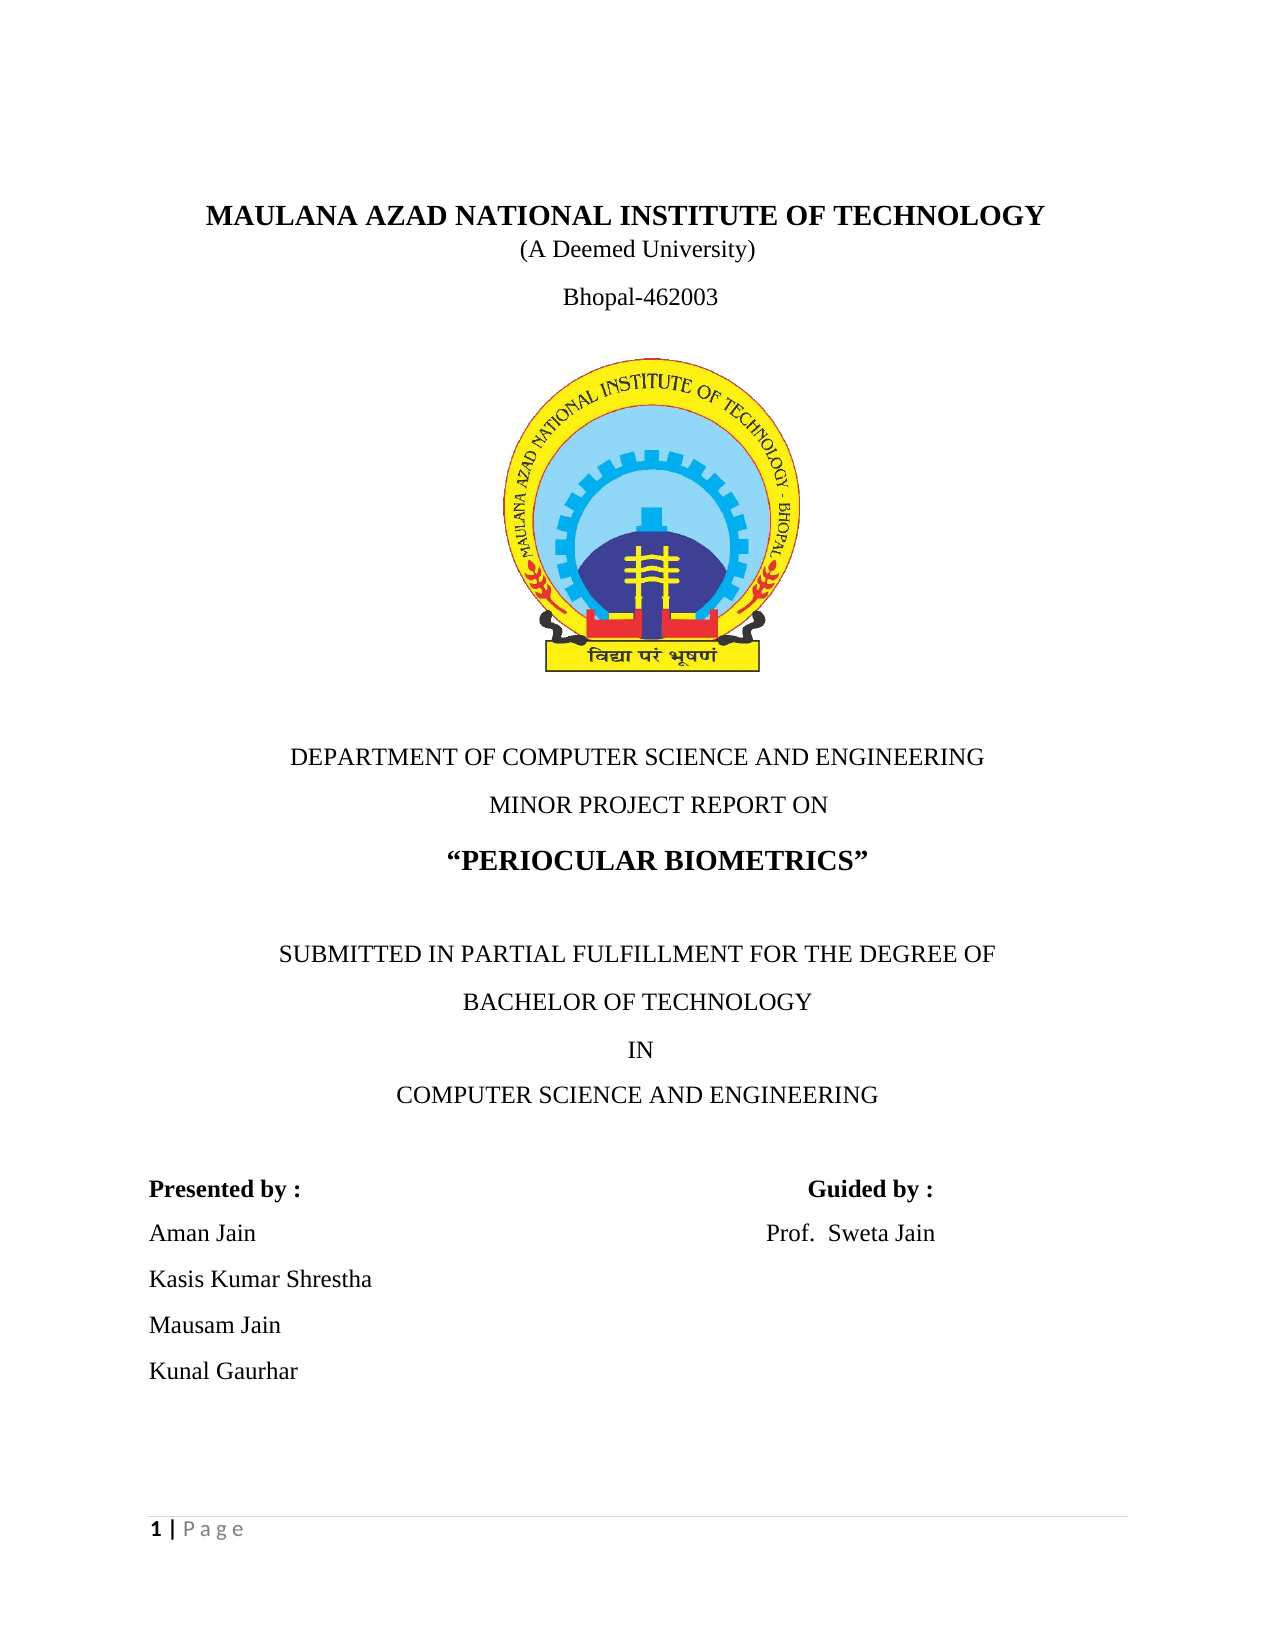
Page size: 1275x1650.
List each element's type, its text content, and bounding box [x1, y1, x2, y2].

text SUBMITTED IN PARTIAL FULFILLMENT FOR THE DEGREE OF [279, 939, 1126, 968]
text Aman Jain Prof. Sweta Jain [148, 1218, 1131, 1247]
text Kunal Gaurhar [148, 1356, 1131, 1384]
text COMPUTER SCIENCE AND ENGINEERING [396, 1080, 1126, 1109]
text DEPARTMENT OF COMPUTER SCIENCE AND ENGINEERING [290, 742, 1126, 771]
picture [503, 358, 800, 672]
subtitle MAULANA AZAD NATIONAL INSTITUTE OF TECHNOLOGY [206, 198, 1083, 232]
subtitle “PERIOCULAR BIOMETRICS” [381, 843, 1083, 876]
text Kasis Kumar Shrestha [148, 1264, 1131, 1293]
text (A Deemed University) [519, 234, 1126, 263]
text Bhopal-462003 [151, 282, 1130, 311]
text IN [151, 1035, 1130, 1064]
text Mausam Jain [148, 1310, 1131, 1339]
text BACHELOR OF TECHNOLOGY [463, 987, 1126, 1016]
text Presented by : Guided by : [148, 1174, 1131, 1203]
text MINOR PROJECT REPORT ON [489, 790, 834, 819]
